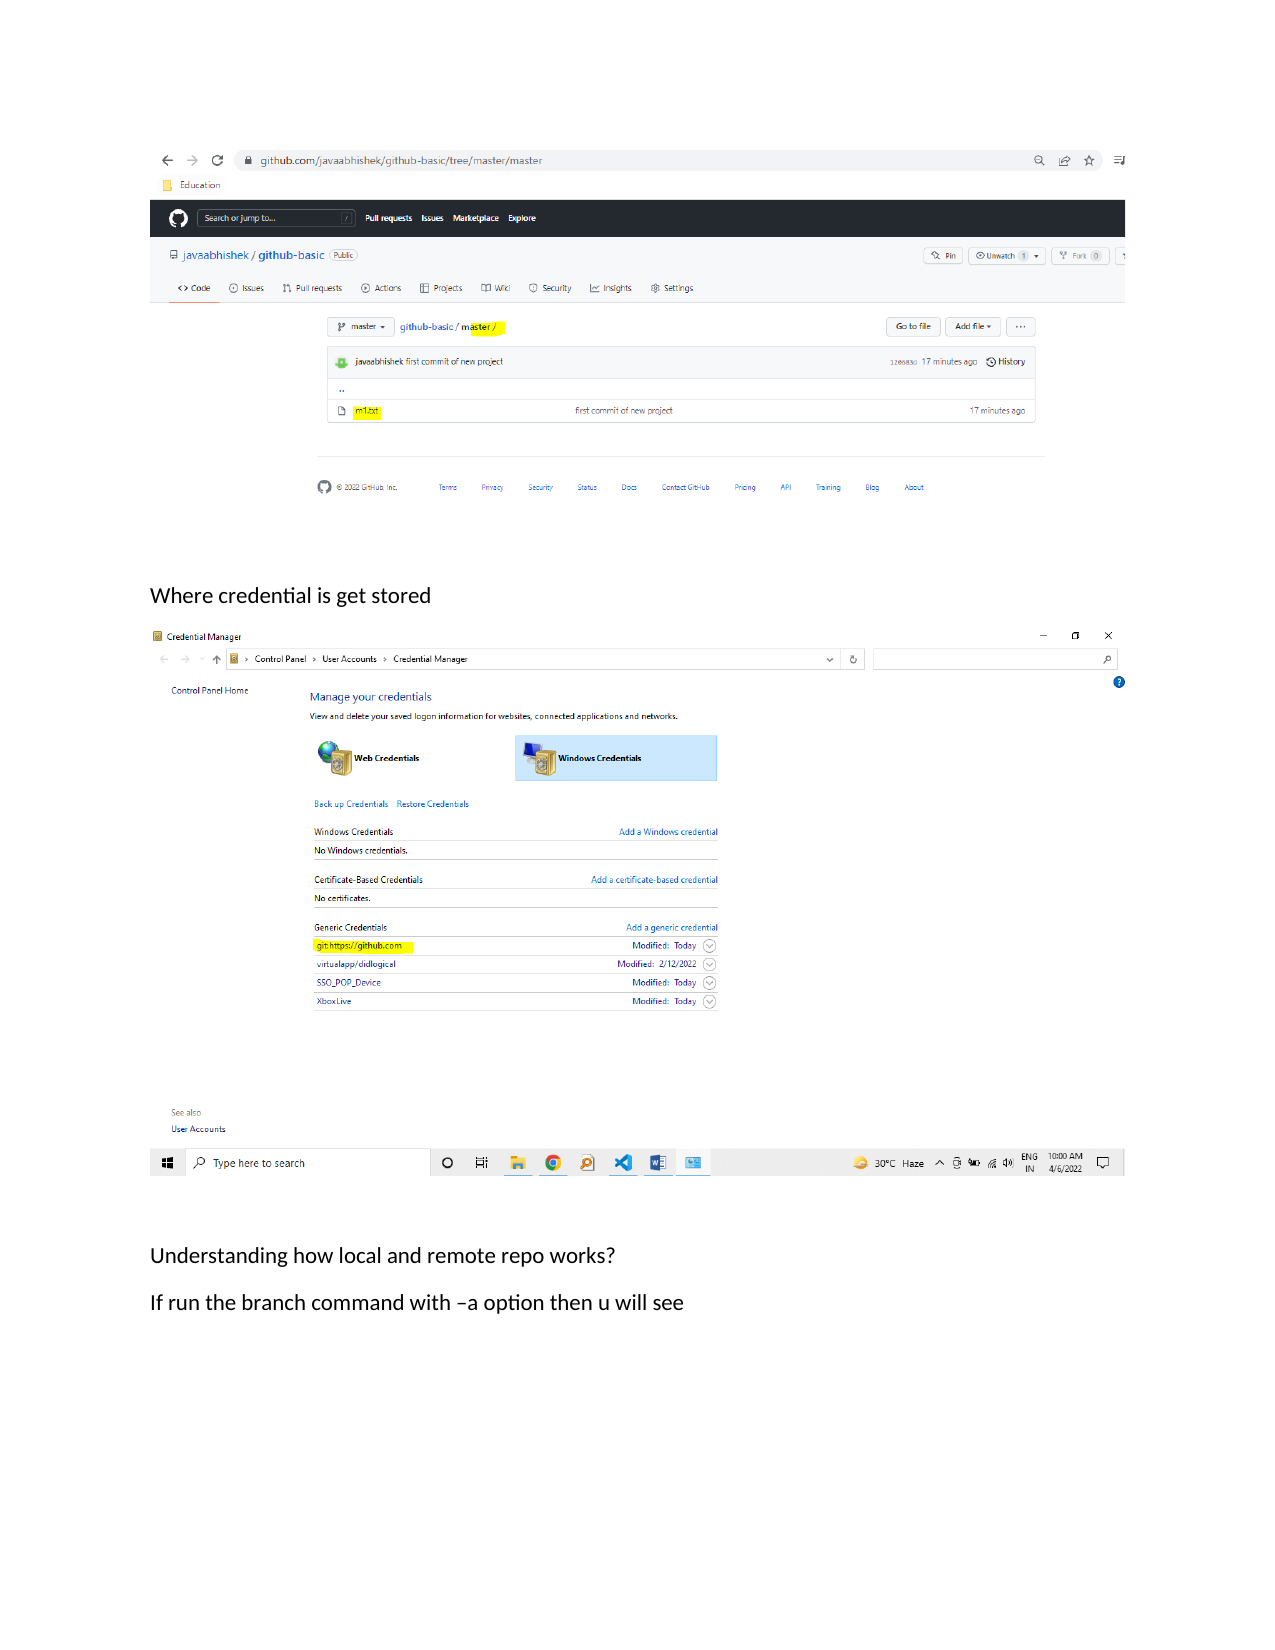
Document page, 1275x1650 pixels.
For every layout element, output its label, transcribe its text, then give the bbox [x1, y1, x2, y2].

text Understanding how local and remote repo works? [150, 1241, 1125, 1269]
picture [150, 150, 1125, 516]
text If run the branch command with –a option then u will see [150, 1288, 1125, 1316]
picture [150, 628, 1125, 1176]
text Where credential is get stored [150, 581, 1125, 609]
